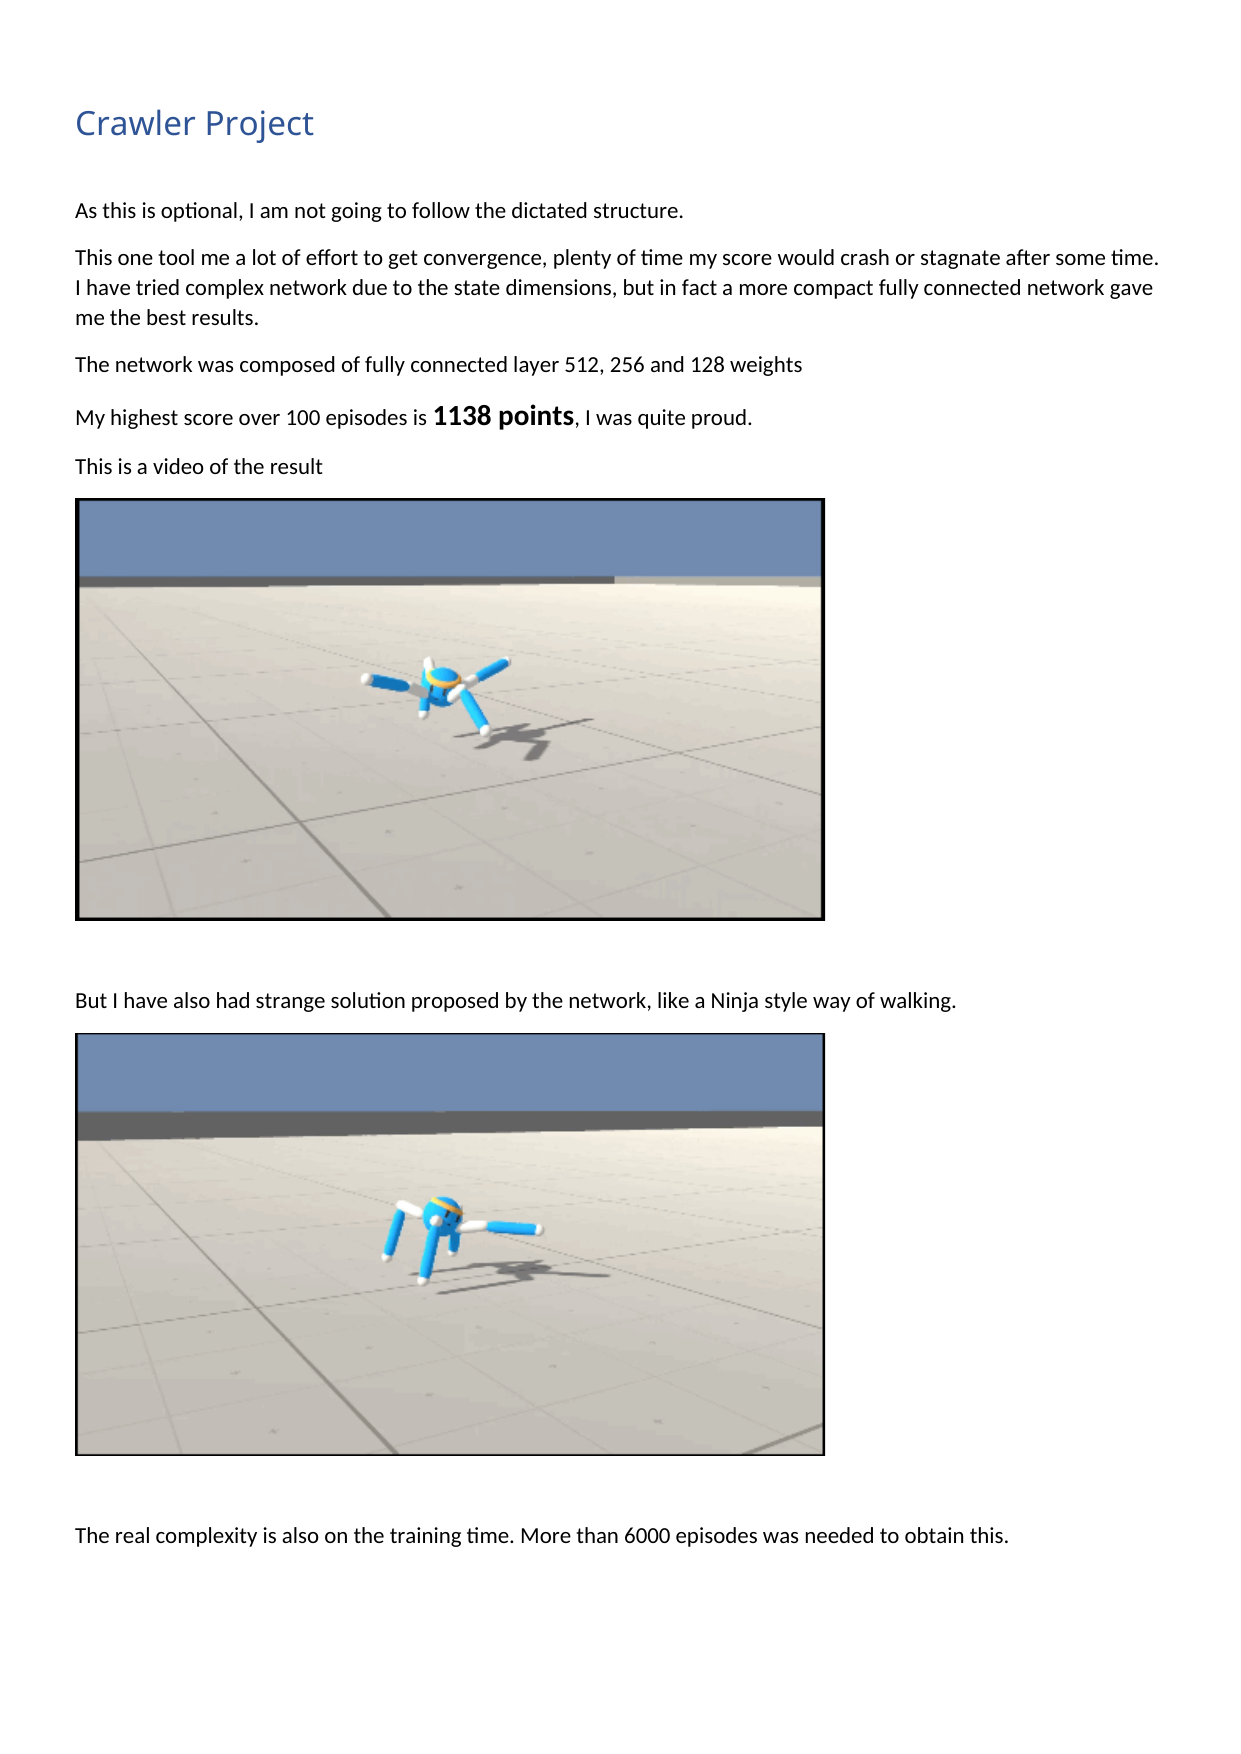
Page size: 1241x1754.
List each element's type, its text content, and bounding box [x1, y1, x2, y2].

text This is a video of the result [75, 452, 1165, 480]
subtitle Crawler Project [75, 100, 1165, 145]
text But I have also had strange solution proposed by the network, like a Ninja style way of walking. [75, 986, 1165, 1014]
text The real complexity is also on the training time. More than 6000 episodes was needed to obtain this. [75, 1521, 1165, 1549]
picture [75, 1033, 826, 1456]
text This one tool me a lot of effort to get convergence, plenty of time my score would crash or stagnate after some time. I have tried complex network due to the state dimensions, but in fact a more compact fully connected network gave me the best results. [75, 243, 1165, 331]
text The network was composed of fully connected layer 512, 256 and 128 weights [75, 350, 1165, 378]
picture [75, 498, 826, 921]
text As this is optional, I am not going to follow the dictated structure. [75, 196, 1165, 224]
text My highest score over 100 episodes is 1138 points, I was quite proud. [75, 397, 1165, 432]
